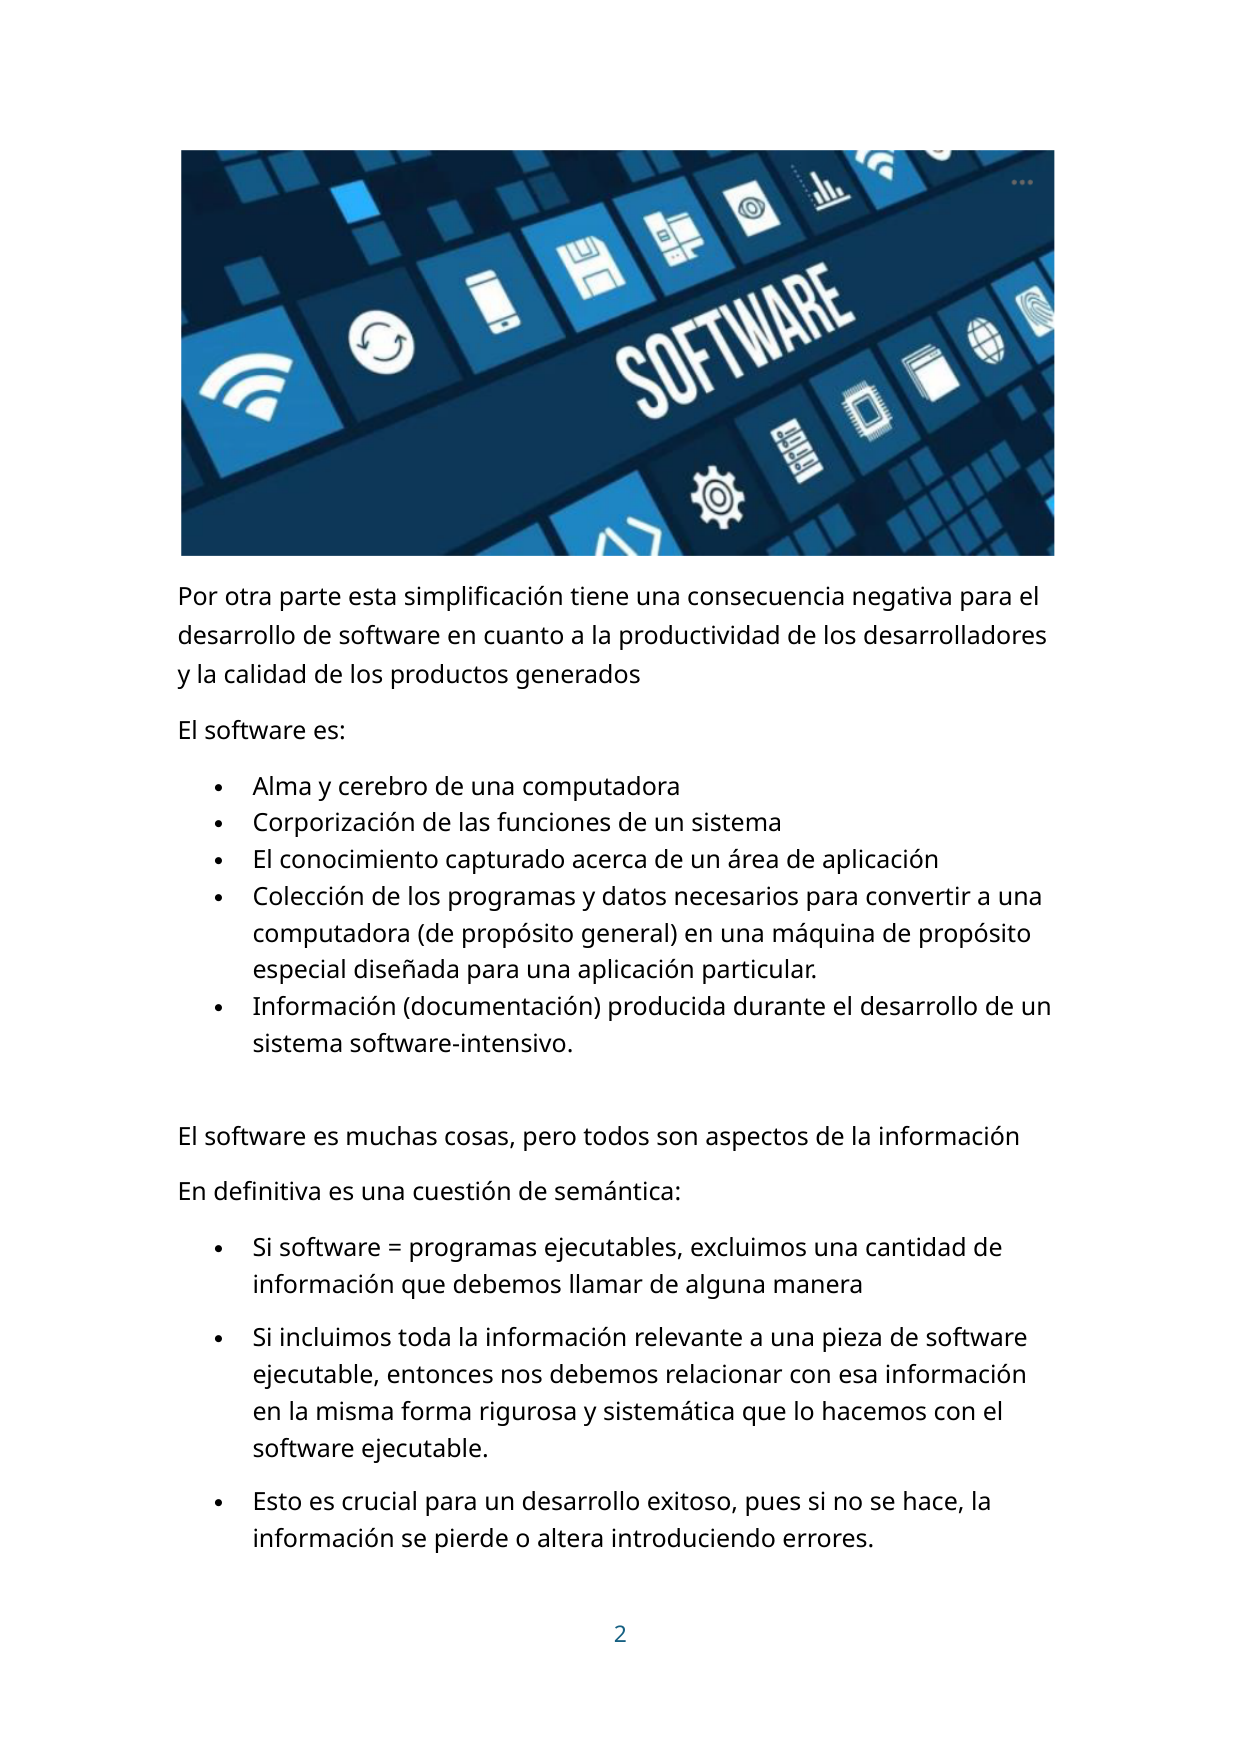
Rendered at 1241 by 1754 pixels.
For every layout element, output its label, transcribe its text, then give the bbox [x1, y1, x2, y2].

list Corporización de las funciones de un sistema [215, 805, 1063, 839]
list Alma y cerebro de una computadora [215, 768, 1063, 802]
list El conocimiento capturado acerca de un área de aplicación [215, 842, 1063, 876]
picture [177, 147, 1063, 557]
text El software es muchas cosas, pero todos son aspectos de la información [177, 1118, 1063, 1152]
list Colección de los programas y datos necesarios para convertir a una computadora (de propósito general) en una máquina de propósito especial diseñada para una aplicación particular. [215, 878, 1063, 986]
list Si software = programas ejecutables, excluimos una cantidad de información que debemos llamar de alguna manera [215, 1230, 1063, 1301]
list Esto es crucial para un desarrollo exitoso, pues si no se hace, la información se pierde o altera introduciendo errores. [215, 1484, 1063, 1554]
text Por otra parte esta simplificación tiene una consecuencia negativa para el desarrollo de software en cuanto a la productividad de los desarrolladores y la calidad de los productos generados [177, 578, 1063, 691]
list Si incluimos toda la información relevante a una pieza de software ejecutable, entonces nos debemos relacionar con esa información en la misma forma rigurosa y sistemática que lo hacemos con el software ejecutable. [215, 1320, 1063, 1464]
text En definitiva es una cuestión de semántica: [177, 1174, 1063, 1208]
list Información (documentación) producida durante el desarrollo de un sistema software-intensivo. [215, 989, 1063, 1059]
text El software es: [177, 712, 1063, 746]
